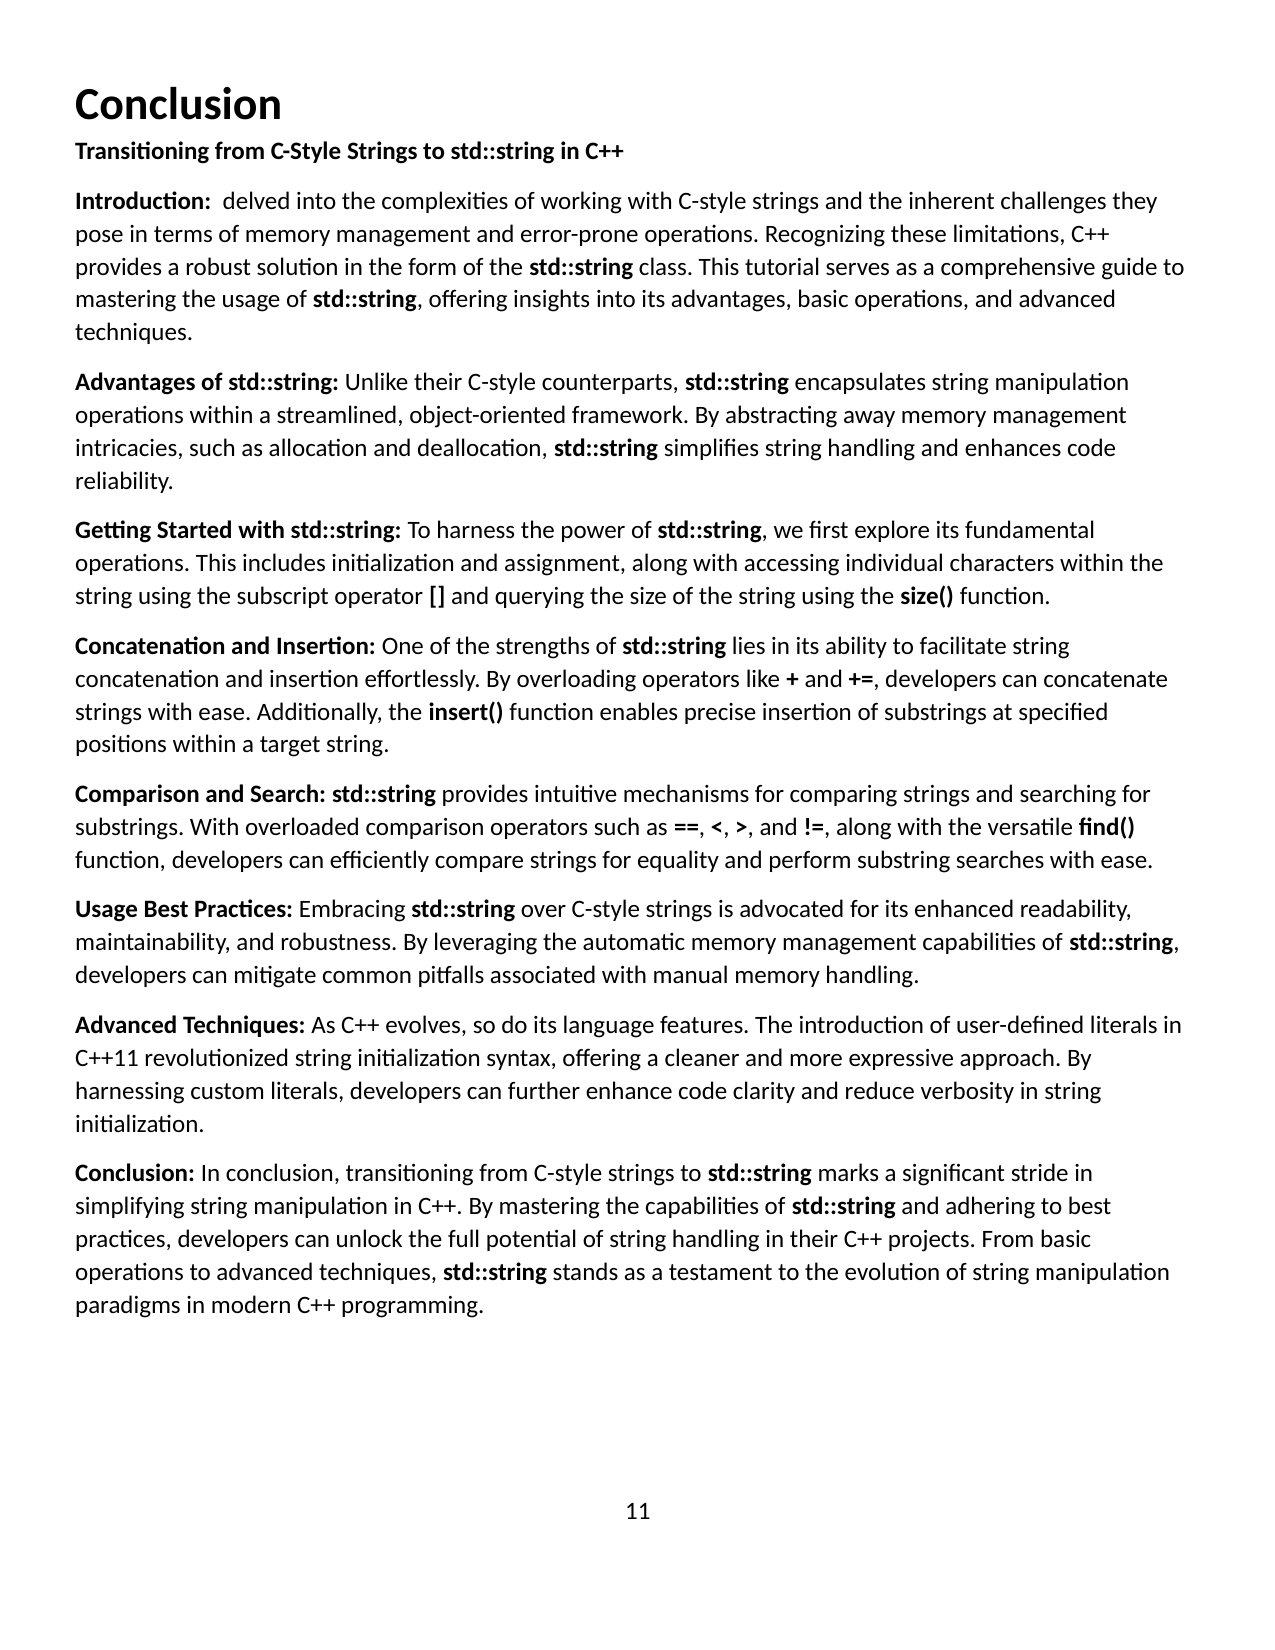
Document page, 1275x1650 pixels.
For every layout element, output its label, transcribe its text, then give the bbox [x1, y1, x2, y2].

text Conclusion [75, 75, 1200, 131]
text Advanced Techniques: As C++ evolves, so do its language features. The introduction of user-defined literals in C++11 revolutionized string initialization syntax, offering a cleaner and more expressive approach. By harnessing custom literals, developers can further enhance code clarity and reduce verbosity in string initialization. [75, 1009, 1200, 1138]
text Getting Started with std::string: To harness the power of std::string, we first explore its fundamental operations. This includes initialization and assignment, along with accessing individual characters within the string using the subscript operator [] and querying the size of the string using the size() function. [75, 514, 1200, 611]
text Advantages of std::string: Unlike their C-style counterparts, std::string encapsulates string manipulation operations within a streamlined, object-oriented framework. By abstracting away memory management intricacies, such as allocation and deallocation, std::string simplifies string handling and enhances code reliability. [75, 366, 1200, 495]
text Concatenation and Insertion: One of the strengths of std::string lies in its ability to facilitate string concatenation and insertion effortlessly. By overloading operators like + and +=, developers can concatenate strings with ease. Additionally, the insert() function enables precise insertion of substrings at specified positions within a target string. [75, 630, 1200, 759]
text Introduction: delved into the complexities of working with C-style strings and the inherent challenges they pose in terms of memory management and error-prone operations. Recognizing these limitations, C++ provides a robust solution in the form of the std::string class. This tutorial serves as a comprehensive guide to mastering the usage of std::string, offering insights into its advantages, basic operations, and advanced techniques. [75, 185, 1200, 347]
text Usage Best Practices: Embracing std::string over C-style strings is advocated for its enhanced readability, maintainability, and robustness. By leveraging the automatic memory management capabilities of std::string, developers can mitigate common pitfalls associated with manual memory handling. [75, 894, 1200, 990]
text Conclusion: In conclusion, transitioning from C-style strings to std::string marks a significant stride in simplifying string manipulation in C++. By mastering the capabilities of std::string and adhering to best practices, developers can unlock the full potential of string handling in their C++ projects. From basic operations to advanced techniques, std::string stands as a testament to the evolution of string manipulation paradigms in modern C++ programming. [75, 1157, 1200, 1319]
text Transitioning from C-Style Strings to std::string in C++ [75, 135, 1200, 166]
text Comparison and Search: std::string provides intuitive mechanisms for comparing strings and searching for substrings. With overloaded comparison operators such as ==, <, >, and !=, along with the versatile find() function, developers can efficiently compare strings for equality and perform substring searches with ease. [75, 778, 1200, 874]
